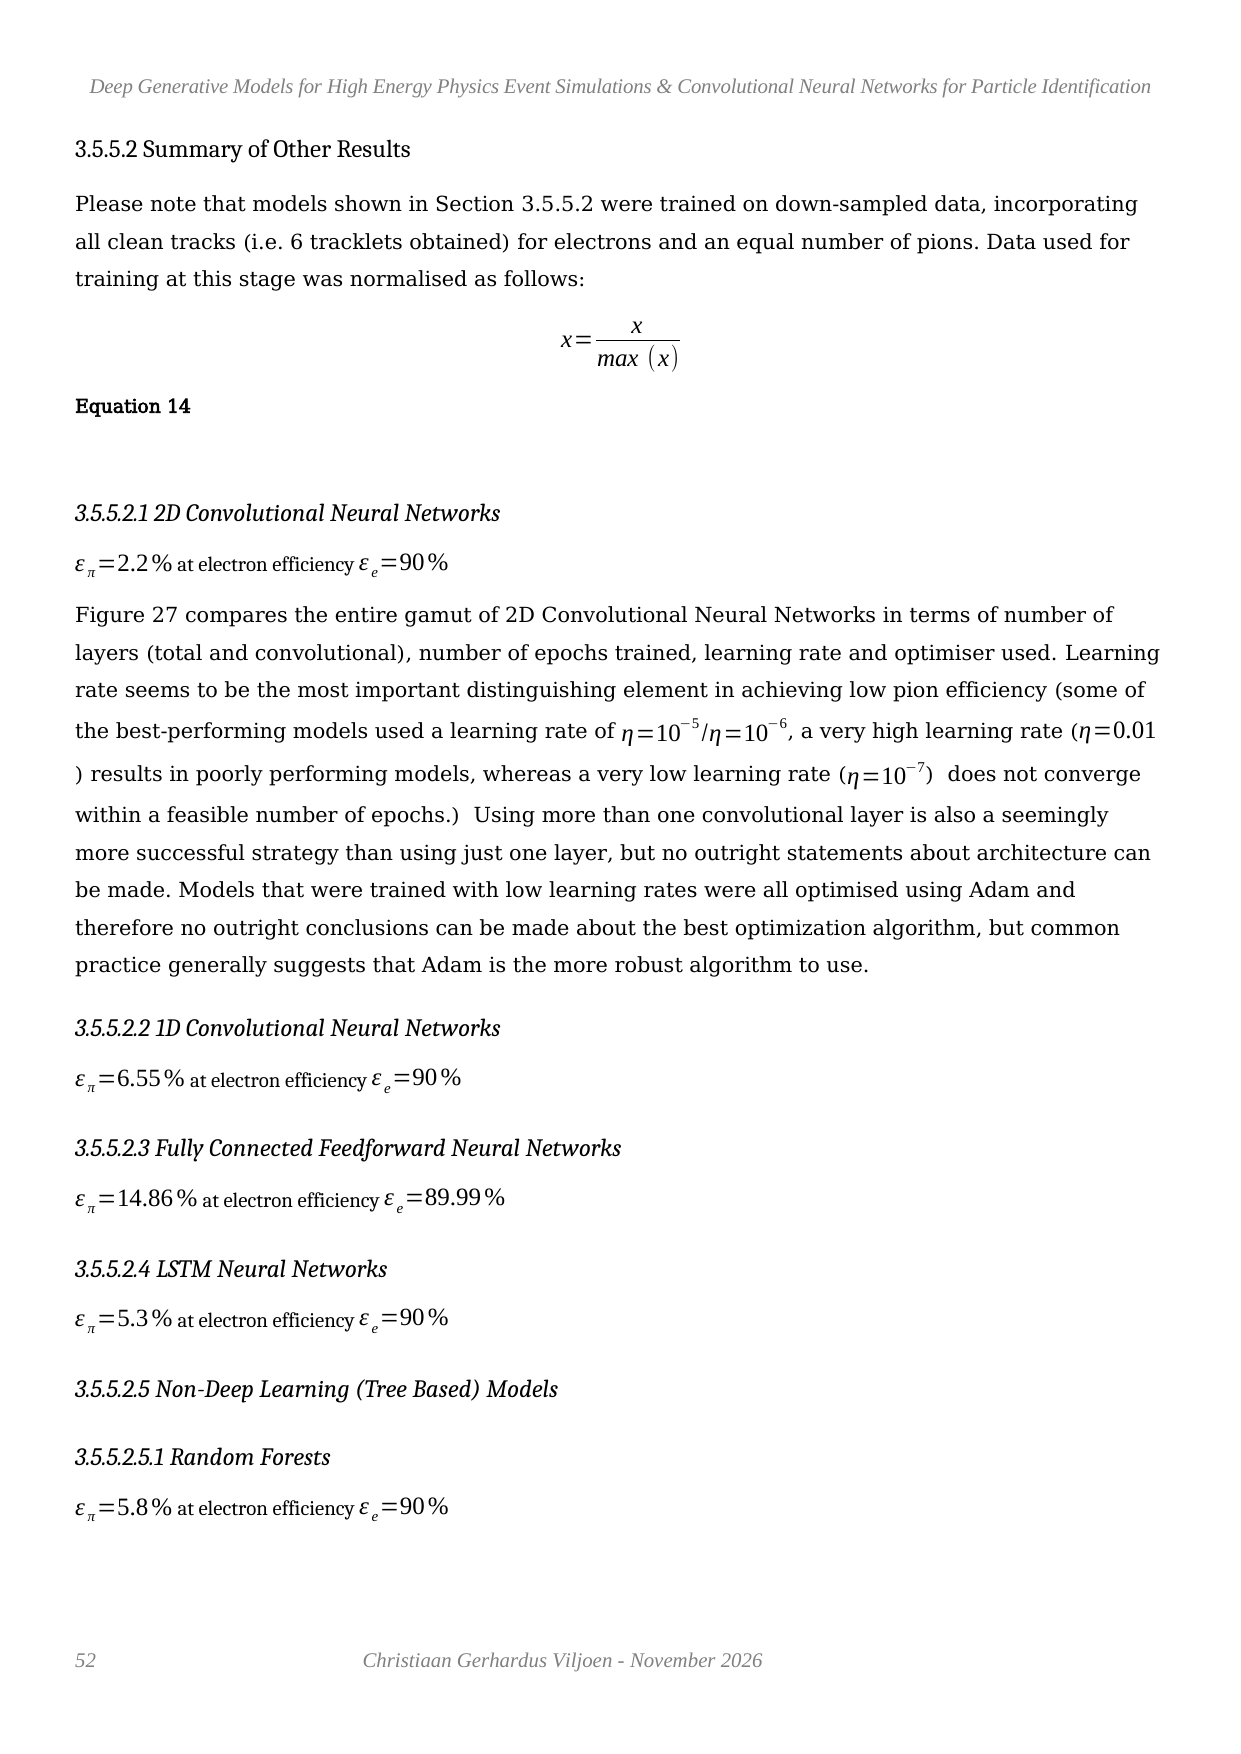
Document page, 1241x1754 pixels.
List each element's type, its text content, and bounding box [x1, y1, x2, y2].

text at electron efficiency [75, 1492, 1165, 1526]
text Please note that models shown in Section 3.5.5.2 were trained on down-sampled data, incorporating all clean tracks (i.e. 6 tracklets obtained) for electrons and an equal number of pions. Data used for training at this stage was normalised as follows: [75, 191, 1165, 291]
subtitle Random Forests [75, 1443, 1165, 1471]
subtitle Summary of Other Results [75, 135, 1165, 164]
subtitle LSTM Neural Networks [75, 1254, 1165, 1283]
subtitle 2D Convolutional Neural Networks [75, 498, 1165, 527]
text Equation 14 [75, 394, 1165, 416]
text at electron efficiency [75, 1304, 1165, 1338]
subtitle 1D Convolutional Neural Networks [75, 1014, 1165, 1043]
text at electron efficiency [75, 1184, 1165, 1217]
text Figure 27 compares the entire gamut of 2D Convolutional Neural Networks in terms of number of layers (total and convolutional), number of epochs trained, learning rate and optimiser used. Learning rate seems to be the most important distinguishing element in achieving low pion efficiency (some of the best-performing models used a learning rate of /, a very high learning rate () results in poorly performing models, whereas a very low learning rate () does not converge within a feasible number of epochs.) Using more than one convolutional layer is also a seemingly more successful strategy than using just one layer, but no outright statements about architecture can be made. Models that were trained with low learning rates were all optimised using Adam and therefore no outright conclusions can be made about the best optimization algorithm, but common practice generally suggests that Adam is the more robust algorithm to use. [75, 602, 1165, 977]
subtitle Non-Deep Learning (Tree Based) Models [75, 1374, 1165, 1403]
subtitle Fully Connected Feedforward Neural Networks [75, 1134, 1165, 1163]
text at electron efficiency [75, 548, 1165, 582]
text at electron efficiency [75, 1064, 1165, 1097]
